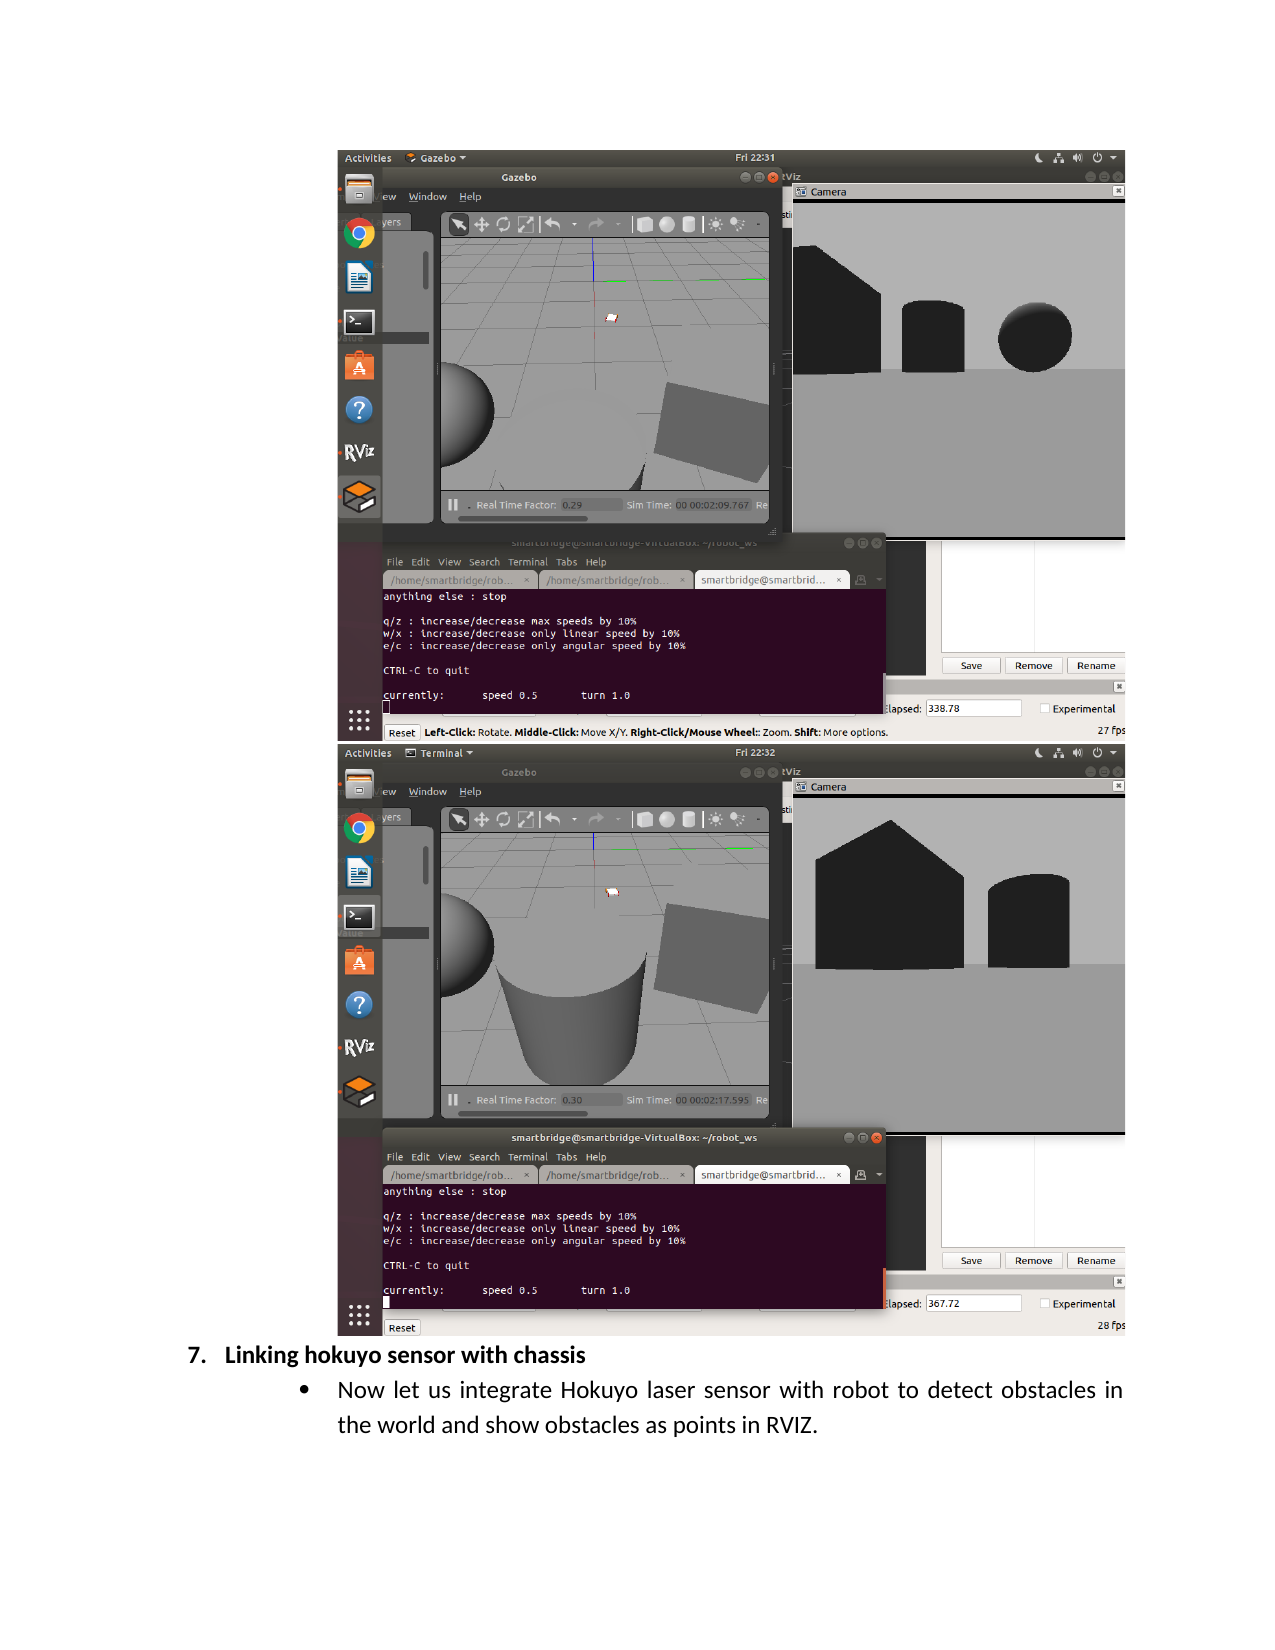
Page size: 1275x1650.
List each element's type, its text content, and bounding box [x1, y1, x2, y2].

picture [337, 744, 1126, 1336]
list Linking hokuyo sensor with chassis [187, 1339, 1125, 1370]
picture [337, 150, 1126, 741]
list Now let us integrate Hokuyo laser sensor with robot to detect obstacles in the world and show obstacles as points in RVIZ. [300, 1374, 1125, 1440]
